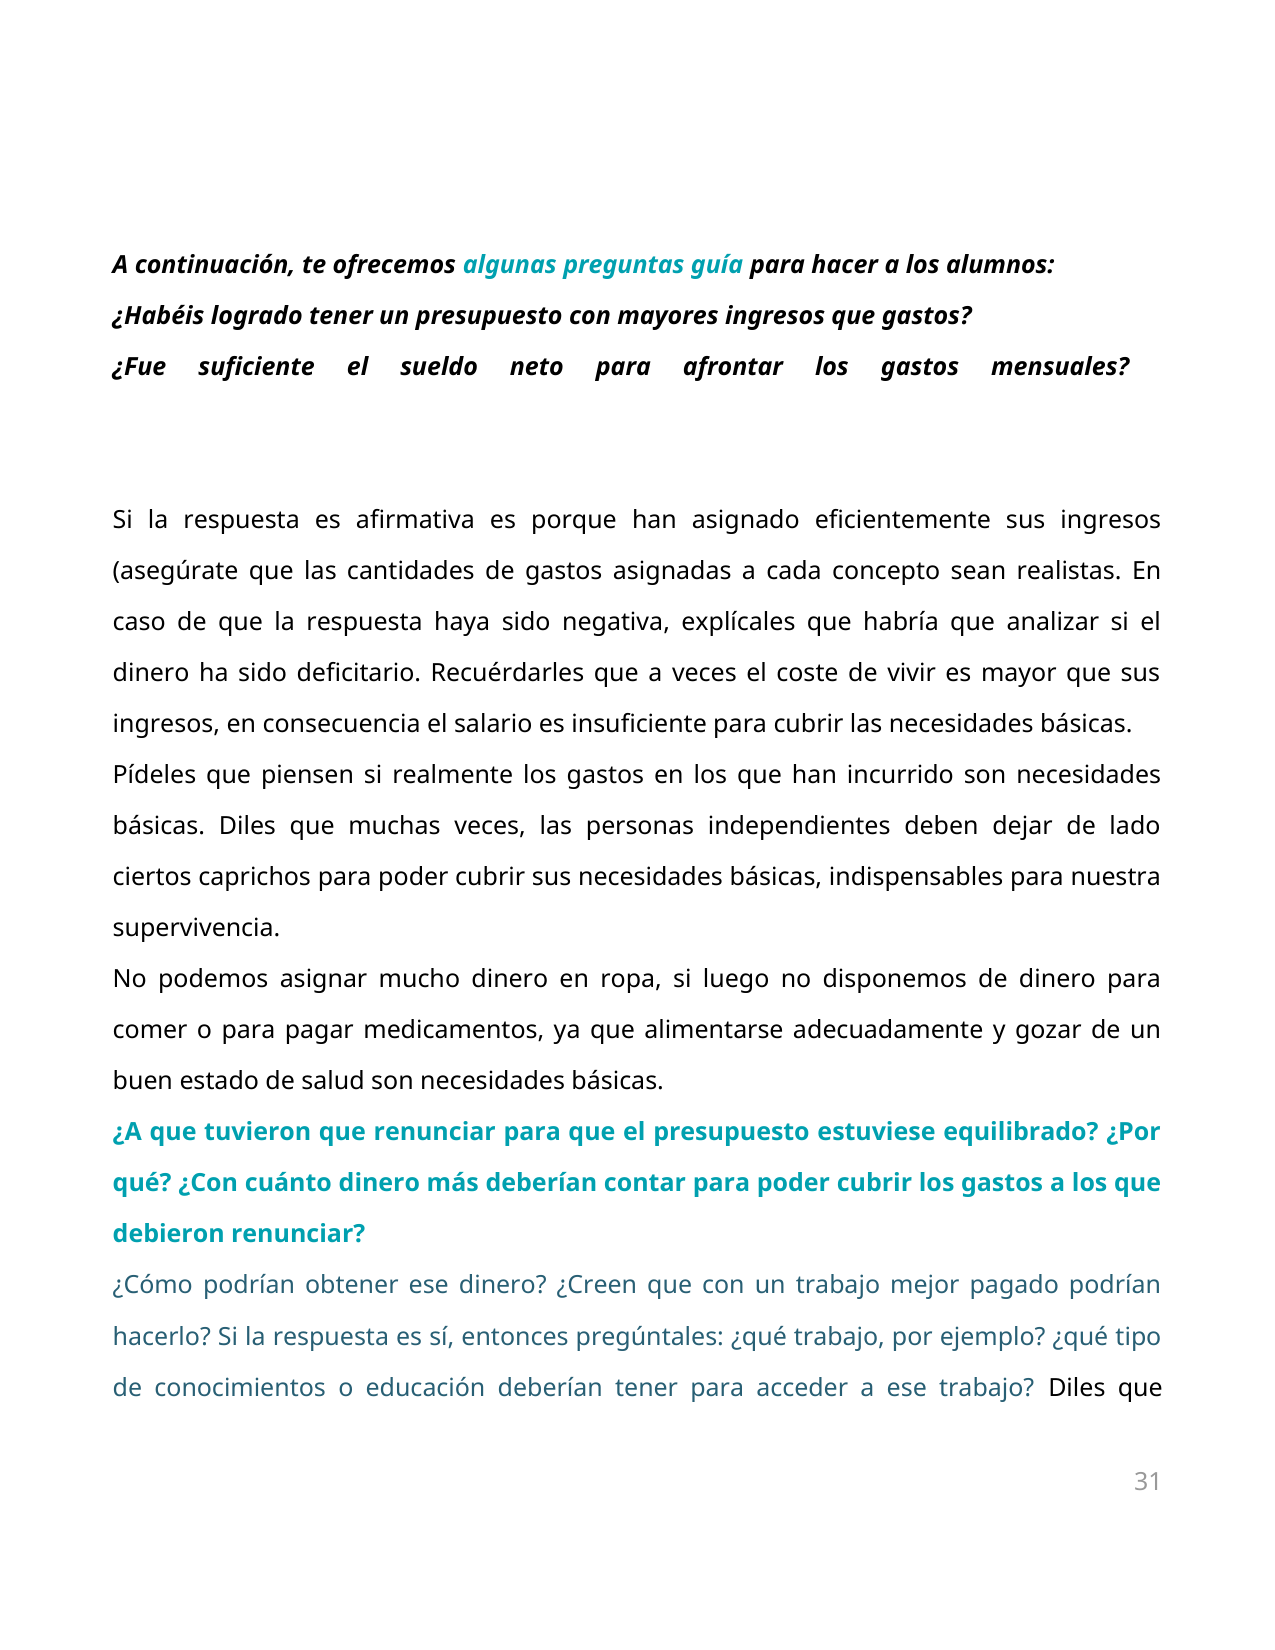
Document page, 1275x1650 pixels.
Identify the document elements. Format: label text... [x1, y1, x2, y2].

text ¿Habéis logrado tener un presupuesto con mayores ingresos que gastos? [112, 297, 1162, 331]
text A continuación, te ofrecemos algunas preguntas guía para hacer a los alumnos: [112, 246, 1162, 280]
text ¿Fue suficiente el sueldo neto para afrontar los gastos mensuales? [112, 348, 1162, 484]
text Pídeles que piensen si realmente los gastos en los que han incurrido son necesidades básicas. Diles que muchas veces, las personas independientes deben dejar de lado ciertos caprichos para poder cubrir sus necesidades básicas, indispensables para nuestra supervivencia. [112, 757, 1162, 944]
text Si la respuesta es afirmativa es porque han asignado eficientemente sus ingresos (asegúrate que las cantidades de gastos asignadas a cada concepto sean realistas. En caso de que la respuesta haya sido negativa, explícales que habría que analizar si el dinero ha sido deficitario. Recuérdarles que a veces el coste de vivir es mayor que sus ingresos, en consecuencia el salario es insuficiente para cubrir las necesidades básicas. [112, 502, 1162, 740]
text ¿A que tuvieron que renunciar para que el presupuesto estuviese equilibrado? ¿Por qué? ¿Con cuánto dinero más deberían contar para poder cubrir los gastos a los que debieron renunciar? [112, 1114, 1162, 1250]
text No podemos asignar mucho dinero en ropa, si luego no disponemos de dinero para comer o para pagar medicamentos, ya que alimentarse adecuadamente y gozar de un buen estado de salud son necesidades básicas. [112, 961, 1162, 1097]
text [112, 1267, 1162, 1403]
